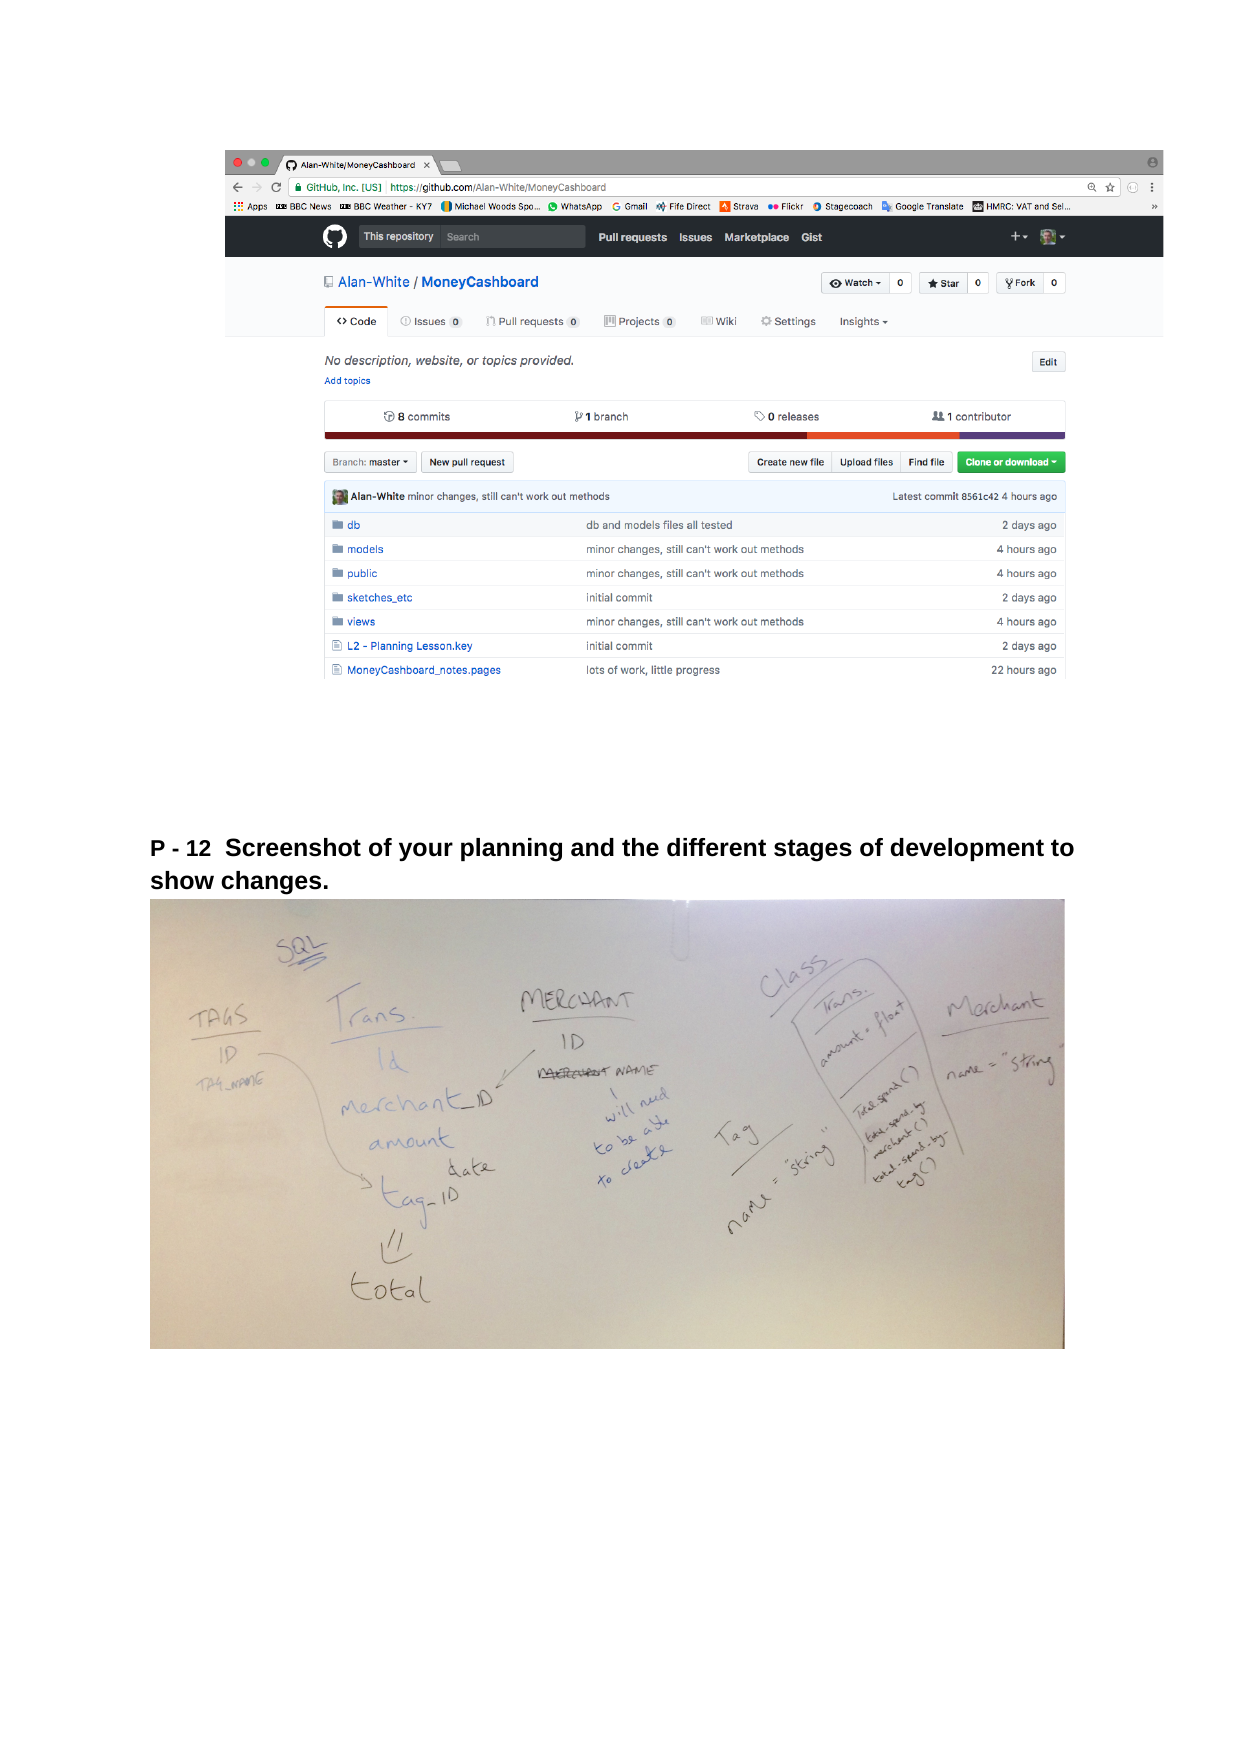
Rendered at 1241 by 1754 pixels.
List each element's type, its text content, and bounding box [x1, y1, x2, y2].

picture [150, 899, 1065, 1349]
text P - 12 Screenshot of your planning and the different stages of development to show changes. [150, 833, 1090, 895]
picture [225, 150, 1164, 679]
